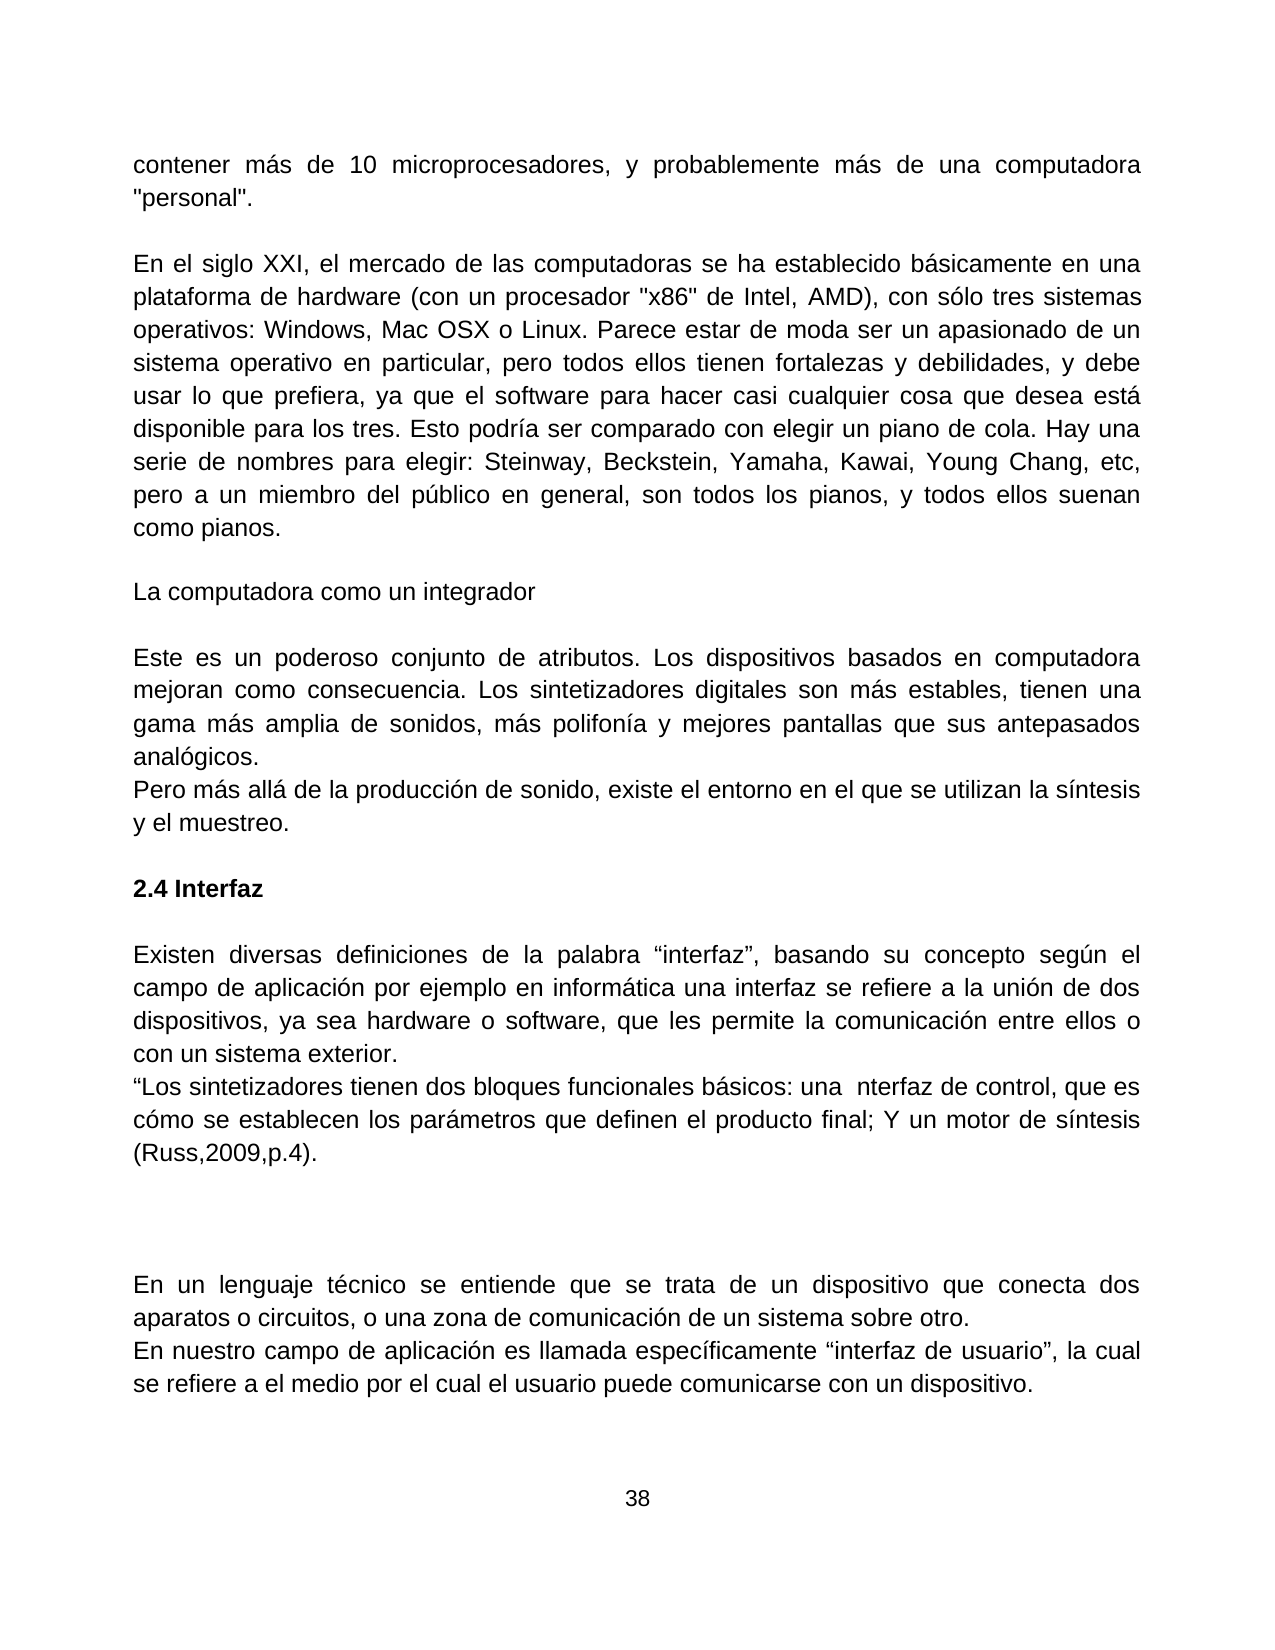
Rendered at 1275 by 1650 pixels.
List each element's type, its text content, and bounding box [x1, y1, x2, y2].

text En nuestro campo de aplicación es llamada específicamente “interfaz de usuario”, la cual se refiere a el medio por el cual el usuario puede comunicarse con un dispositivo. [133, 1336, 1142, 1398]
text En el siglo XXI, el mercado de las computadoras se ha establecido básicamente en una plataforma de hardware (con un procesador "x86" de Intel, AMD), con sólo tres sistemas operativos: Windows, Mac OSX o Linux. Parece estar de moda ser un apasionado de un sistema operativo en particular, pero todos ellos tienen fortalezas y debilidades, y debe usar lo que prefiera, ya que el software para hacer casi cualquier cosa que desea está disponible para los tres. Esto podría ser comparado con elegir un piano de cola. Hay una serie de nombres para elegir: Steinway, Beckstein, Yamaha, Kawai, Young Chang, etc, pero a un miembro del público en general, son todos los pianos, y todos ellos suenan como pianos. [133, 249, 1142, 542]
text “Los sintetizadores tienen dos bloques funcionales básicos: una nterfaz de control, que es cómo se establecen los parámetros que definen el producto final; Y un motor de síntesis (Russ,2009,p.4). [133, 1072, 1142, 1167]
text Este es un poderoso conjunto de atributos. Los dispositivos basados en computadora mejoran como consecuencia. Los sintetizadores digitales son más estables, tienen una gama más amplia de sonidos, más polifonía y mejores pantallas que sus antepasados analógicos. [133, 642, 1142, 770]
text Existen diversas definiciones de la palabra “interfaz”, basando su concepto según el campo de aplicación por ejemplo en informática una interfaz se refiere a la unión de dos dispositivos, ya sea hardware o software, que les permite la comunicación entre ellos o con un sistema exterior. [133, 940, 1142, 1067]
text En un lenguaje técnico se entiende que se trata de un dispositivo que conecta dos aparatos o circuitos, o una zona de comunicación de un sistema sobre otro. [133, 1270, 1142, 1332]
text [133, 150, 1142, 212]
text La computadora como un integrador [133, 576, 1142, 605]
text Pero más allá de la producción de sonido, existe el entorno en el que se utilizan la síntesis y el muestreo. [133, 774, 1142, 836]
subtitle 2.4 Interfaz [133, 874, 1142, 902]
